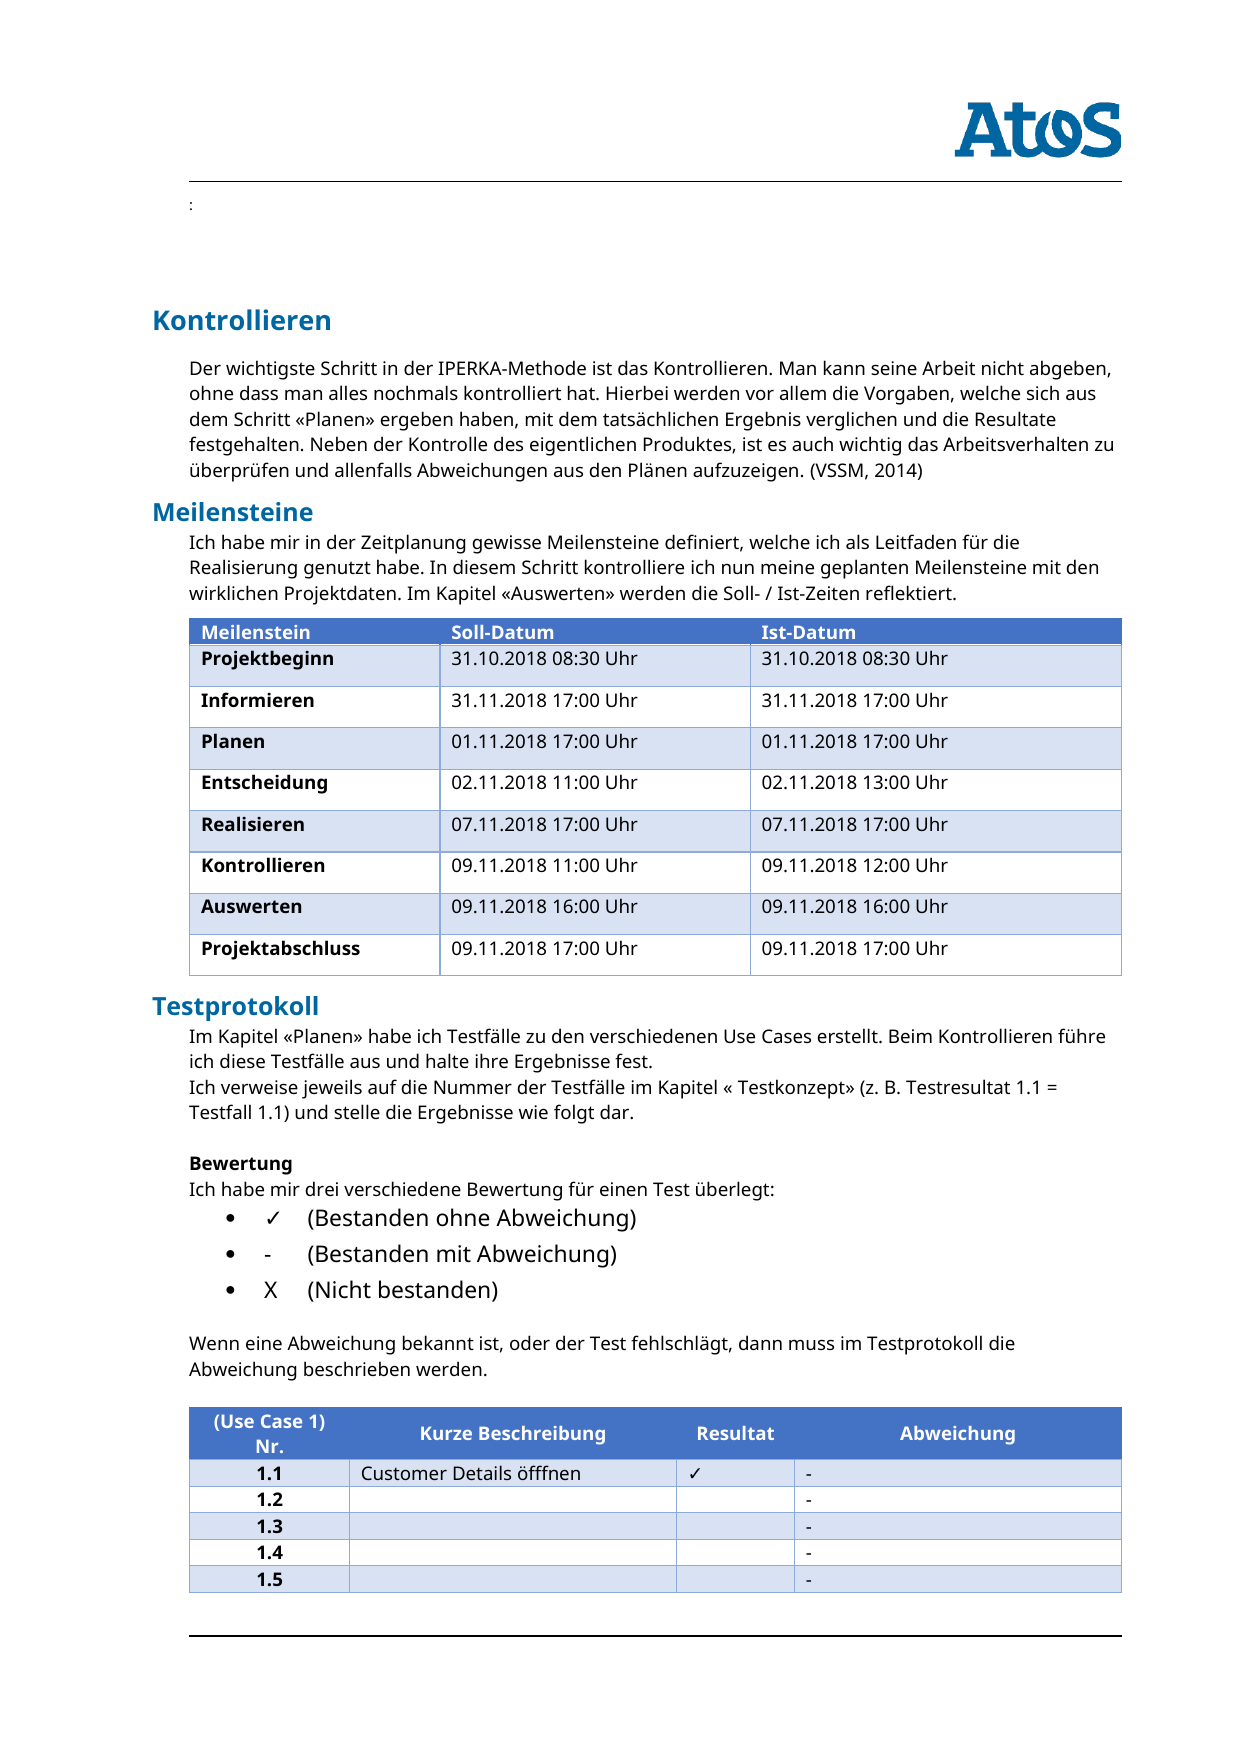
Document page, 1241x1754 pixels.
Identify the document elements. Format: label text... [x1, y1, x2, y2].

table_cell 31.11.2018 17:00 Uhr [441, 687, 750, 727]
table_header (Use Case 1) Nr. [190, 1408, 349, 1459]
list ✓ (Bestanden ohne Abweichung) [226, 1202, 1122, 1233]
table_cell [677, 1540, 794, 1565]
table_cell [350, 1566, 676, 1592]
table_cell 09.11.2018 16:00 Uhr [441, 894, 750, 934]
table_cell 1.2 [190, 1487, 349, 1512]
table_header Meilenstein [190, 619, 439, 644]
table_cell [677, 1566, 794, 1592]
subtitle Meilensteine [152, 495, 1122, 529]
table_header Ist-Datum [751, 619, 1121, 644]
table_cell - [795, 1460, 1121, 1486]
subtitle Testprotokoll [152, 989, 1122, 1023]
table_cell Projektbeginn [190, 646, 439, 686]
table_cell 07.11.2018 17:00 Uhr [441, 811, 750, 851]
table_cell 31.11.2018 17:00 Uhr [751, 687, 1121, 727]
table_cell 1.5 [190, 1566, 349, 1592]
text Im Kapitel «Planen» habe ich Testfälle zu den verschiedenen Use Cases erstellt. Beim Kontrollieren führe ich diese Testfälle aus und halte ihre Ergebnisse fest. [189, 1023, 1122, 1074]
table_cell - [795, 1487, 1121, 1512]
table_cell [350, 1540, 676, 1565]
table_cell 01.11.2018 17:00 Uhr [751, 728, 1121, 769]
table_cell - [795, 1540, 1121, 1565]
table_header Soll-Datum [441, 619, 750, 644]
picture [952, 100, 1121, 157]
table_cell 01.11.2018 17:00 Uhr [441, 728, 750, 769]
text Der wichtigste Schritt in der IPERKA-Methode ist das Kontrollieren. Man kann seine Arbeit nicht abgeben, ohne dass man alles nochmals kontrolliert hat. Hierbei werden vor allem die Vorgaben, welche sich aus dem Schritt «Planen» ergeben haben, mit dem tatsächlichen Ergebnis verglichen und die Resultate festgehalten. Neben der Kontrolle des eigentlichen Produktes, ist es auch wichtig das Arbeitsverhalten zu überprüfen und allenfalls Abweichungen aus den Plänen aufzuzeigen. [189, 355, 1122, 482]
table_cell Kontrollieren [190, 853, 439, 893]
table_cell 1.4 [190, 1540, 349, 1565]
table_cell 09.11.2018 16:00 Uhr [751, 894, 1121, 934]
table_cell Auswerten [190, 894, 439, 934]
text Bewertung [189, 1151, 1122, 1176]
table_cell 1.1 [190, 1460, 349, 1486]
text Ich verweise jeweils auf die Nummer der Testfälle im Kapitel «0 Testkonzept» (z. B. Testresultat 1.1 = Testfall 1.1) und stelle die Ergebnisse wie folgt dar. [189, 1074, 1122, 1125]
table_cell 02.11.2018 13:00 Uhr [751, 770, 1121, 810]
list - (Bestanden mit Abweichung) [226, 1238, 1122, 1269]
table_cell Entscheidung [190, 770, 439, 810]
table_cell 31.10.2018 08:30 Uhr [751, 646, 1121, 686]
table_cell - [795, 1566, 1121, 1592]
table_cell Realisieren [190, 811, 439, 851]
table_cell 09.11.2018 11:00 Uhr [441, 853, 750, 893]
table_cell Projektabschluss [190, 935, 439, 975]
table_header Kurze Beschreibung [350, 1408, 676, 1459]
table_cell 09.11.2018 12:00 Uhr [751, 853, 1121, 893]
text Ich habe mir in der Zeitplanung gewisse Meilensteine definiert, welche ich als Leitfaden für die Realisierung genutzt habe. In diesem Schritt kontrolliere ich nun meine geplanten Meilensteine mit den wirklichen Projektdaten. Im Kapitel «Auswerten» werden die Soll- / Ist-Zeiten reflektiert. [189, 529, 1122, 606]
table_cell [677, 1513, 794, 1539]
table_cell 02.11.2018 11:00 Uhr [441, 770, 750, 810]
table_cell Informieren [190, 687, 439, 727]
table_cell [350, 1513, 676, 1539]
table_cell Customer Details öfffnen [350, 1460, 676, 1486]
table_cell 09.11.2018 17:00 Uhr [751, 935, 1121, 975]
subtitle Kontrollieren [152, 301, 1122, 338]
text Wenn eine Abweichung bekannt ist, oder der Test fehlschlägt, dann muss im Testprotokoll die Abweichung beschrieben werden. [189, 1330, 1122, 1381]
list X (Nicht bestanden) [226, 1273, 1122, 1305]
table_cell - [795, 1513, 1121, 1539]
table_cell 09.11.2018 17:00 Uhr [441, 935, 750, 975]
table_cell 31.10.2018 08:30 Uhr [441, 646, 750, 686]
table_cell [350, 1487, 676, 1512]
table_cell ✓ [677, 1460, 794, 1486]
text Ich habe mir drei verschiedene Bewertung für einen Test überlegt: [189, 1176, 1122, 1202]
table_header Resultat [677, 1408, 794, 1459]
table_cell 1.3 [190, 1513, 349, 1539]
table_cell 07.11.2018 17:00 Uhr [751, 811, 1121, 851]
table_cell Planen [190, 728, 439, 769]
table_header Abweichung [795, 1408, 1121, 1459]
table_cell [677, 1487, 794, 1512]
